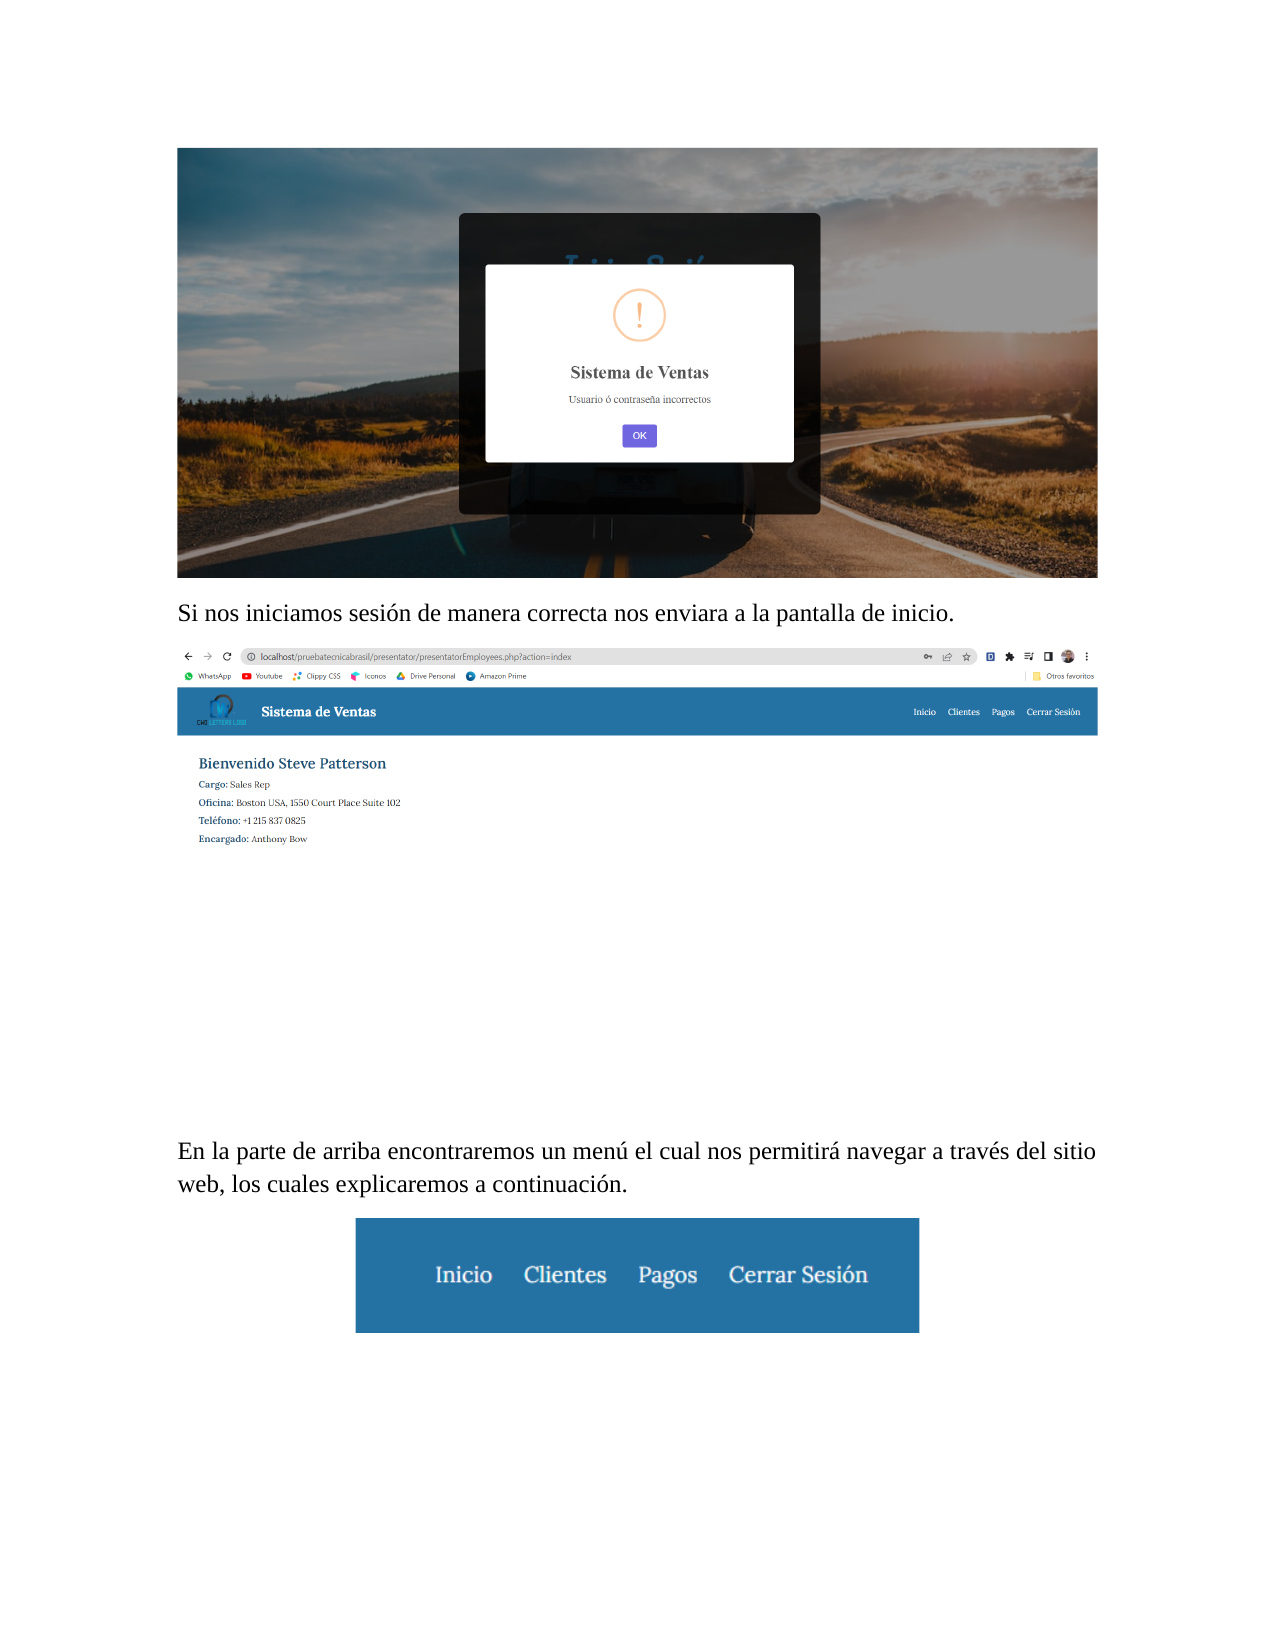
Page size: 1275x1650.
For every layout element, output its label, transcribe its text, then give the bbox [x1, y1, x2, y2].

text En la parte de arriba encontraremos un menú el cual nos permitirá navegar a través del sitio web, los cuales explicaremos a continuación. [177, 1136, 1098, 1198]
picture [177, 147, 1098, 578]
text Si nos iniciamos sesión de manera correcta nos enviara a la pantalla de inicio. [177, 598, 1098, 627]
picture [177, 648, 1098, 1116]
picture [355, 1218, 920, 1333]
